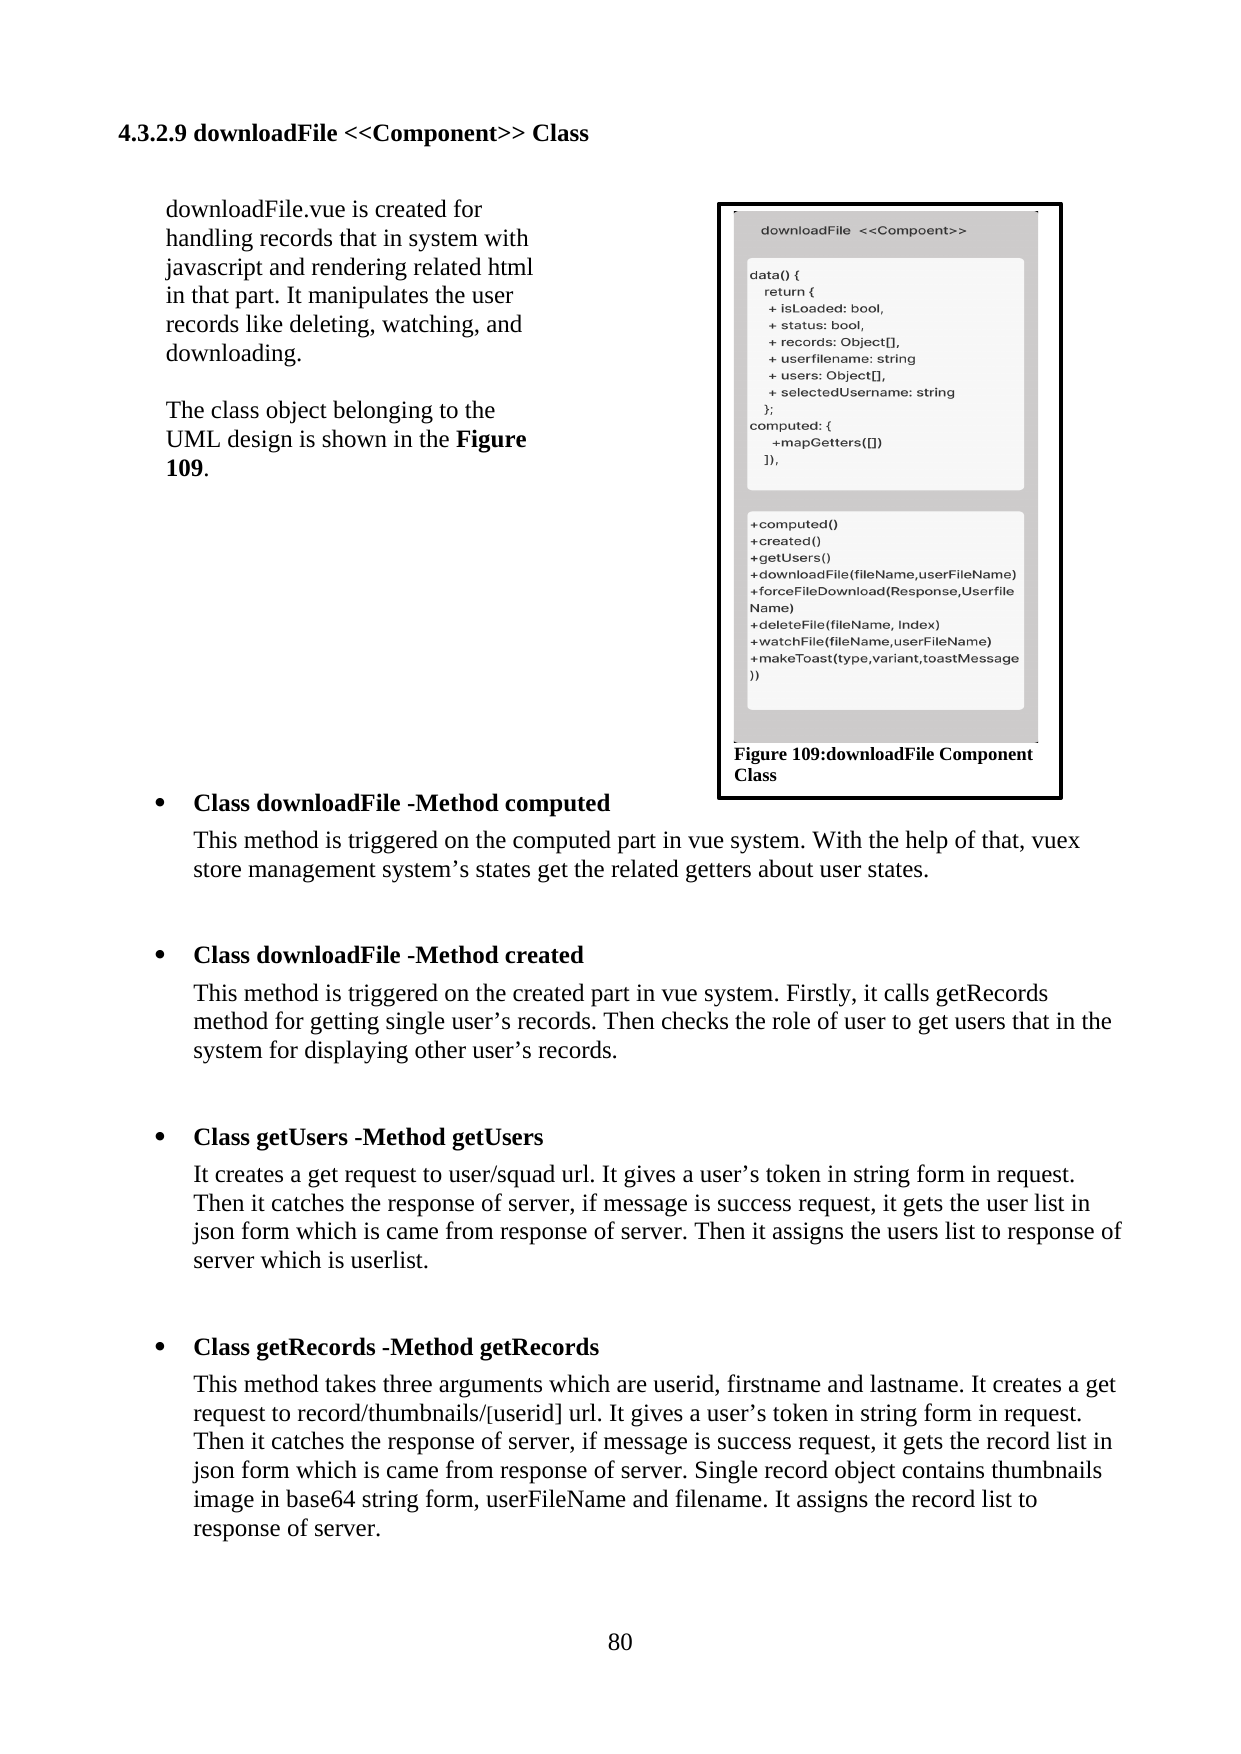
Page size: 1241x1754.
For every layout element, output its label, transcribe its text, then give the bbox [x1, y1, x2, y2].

subtitle Class getUsers -Method getUsers [156, 1122, 1122, 1151]
text This method is triggered on the computed part in vue system. With the help of that, vuex store management system’s states get the related getters about user states. [193, 825, 1122, 883]
text This method takes three arguments which are userid, firstname and lastname. It creates a get request to record/thumbnails/[userid] url. It gives a user’s token in string form in request. Then it catches the response of server, if message is success request, it gets the record list in json form which is came from response of server. Single record object contains thumbnails image in base64 string form, userFileName and filename. It assigns the record list to response of server. [193, 1369, 1122, 1541]
subtitle Class downloadFile -Method computed [156, 788, 1122, 817]
subtitle Class getRecords -Method getRecords [156, 1332, 1122, 1361]
subtitle 4.3.2.9 downloadFile <<Component>> Class [118, 118, 1122, 147]
subtitle Class downloadFile -Method created [156, 941, 1122, 969]
text It creates a get request to user/squad url. It gives a user’s token in string form in request. Then it catches the response of server, if message is success request, it gets the user list in json form which is came from response of server. Then it assigns the users list to response of server which is userlist. [193, 1159, 1122, 1274]
text This method is triggered on the created part in vue system. Firstly, it calls getRecords method for getting single user’s records. Then checks the role of user to get users that in the system for displaying other user’s records. [193, 978, 1122, 1064]
picture [733, 211, 1039, 743]
